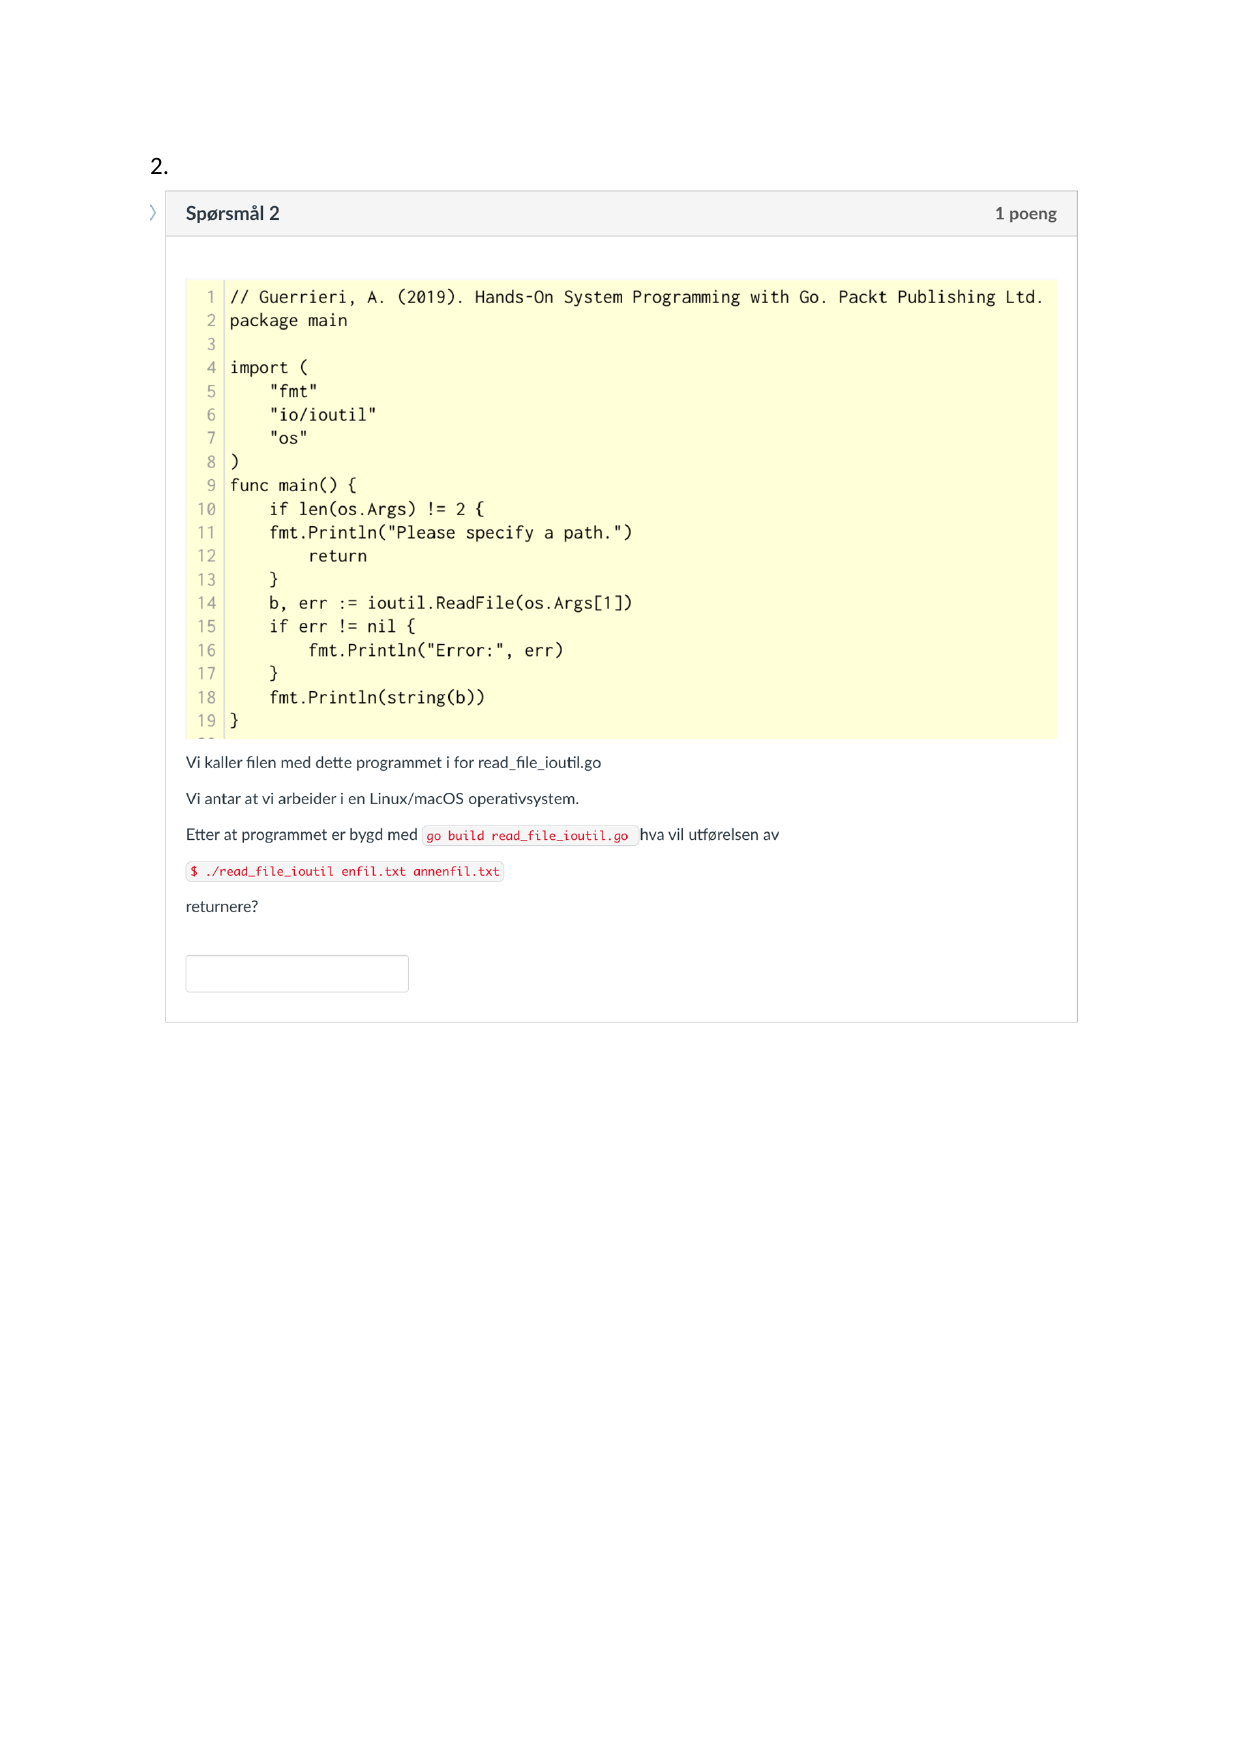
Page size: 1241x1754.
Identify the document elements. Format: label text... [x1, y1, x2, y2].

picture [150, 180, 1091, 1042]
text 2. [150, 150, 1090, 180]
